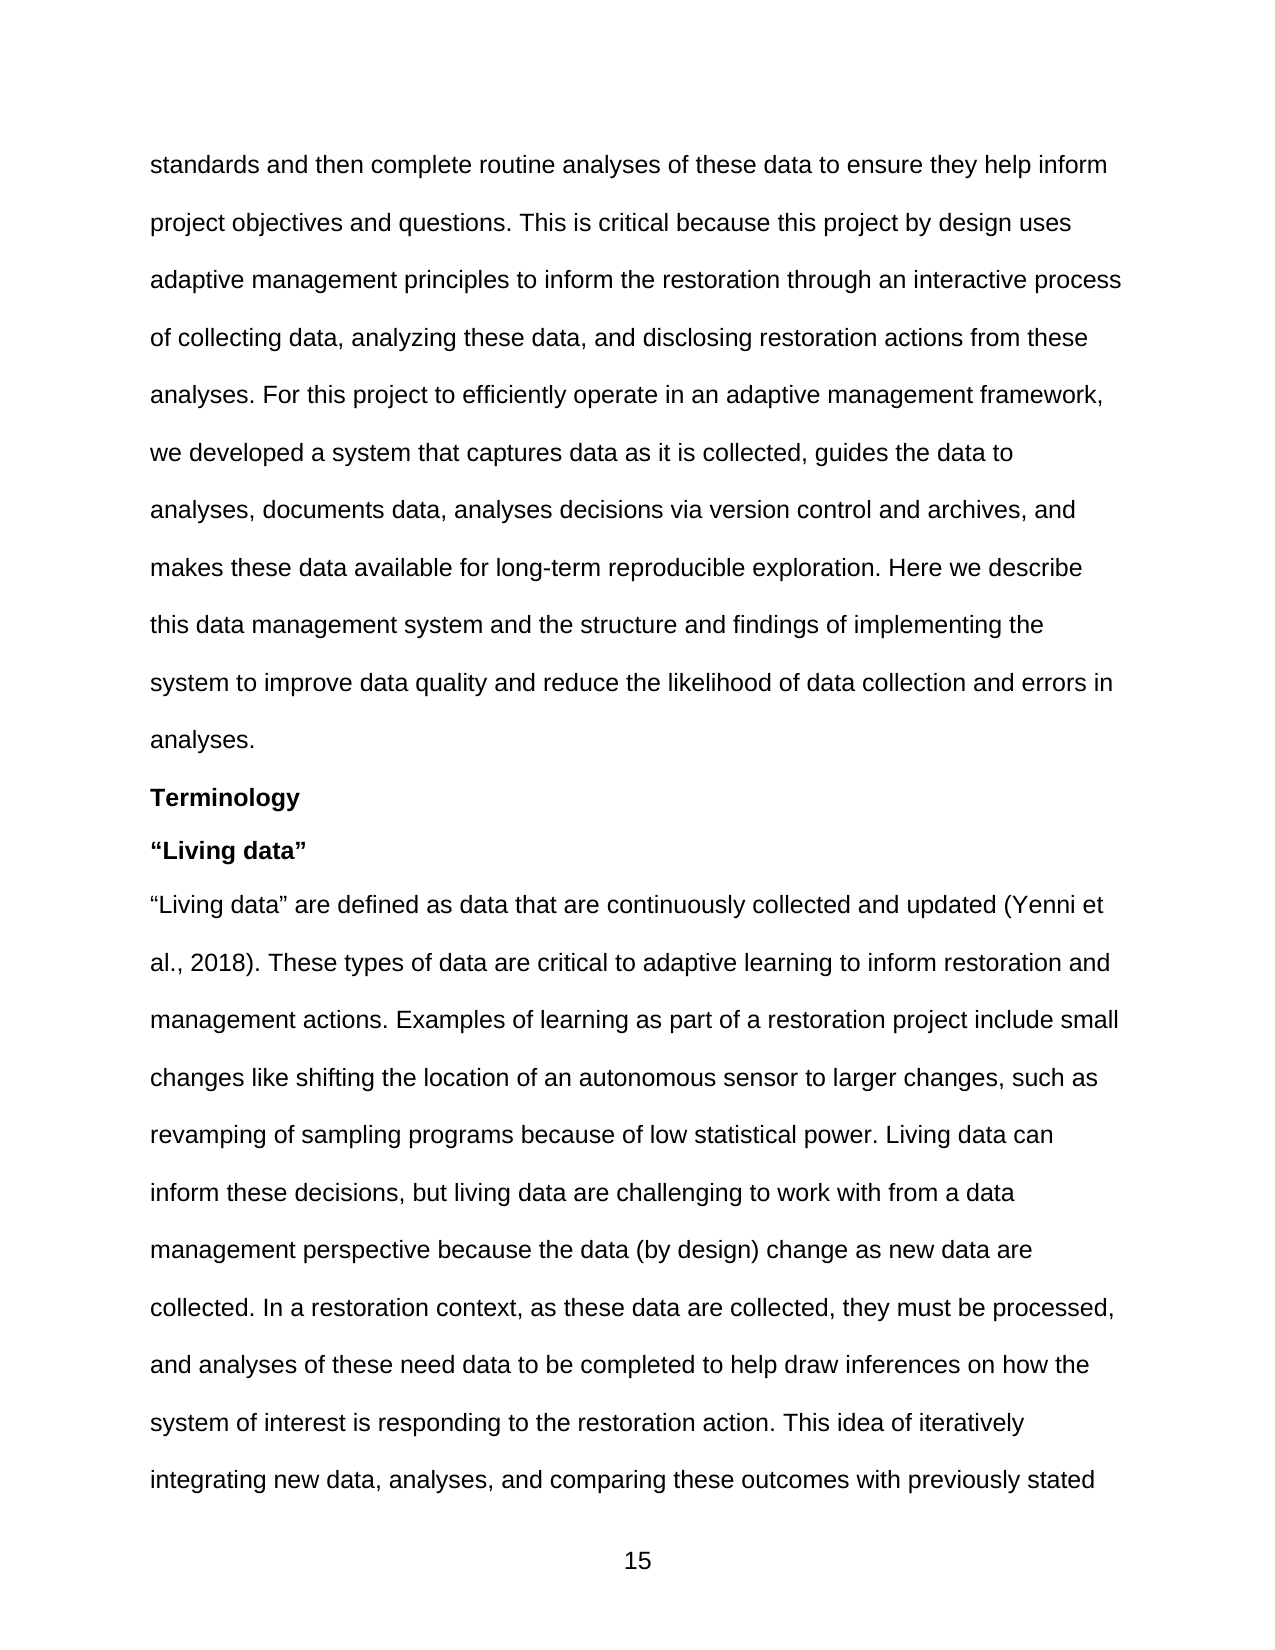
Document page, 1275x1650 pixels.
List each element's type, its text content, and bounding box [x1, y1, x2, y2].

subtitle “Living data” [150, 836, 1125, 865]
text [150, 150, 1125, 754]
subtitle Terminology [150, 782, 1125, 811]
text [150, 890, 1125, 1494]
